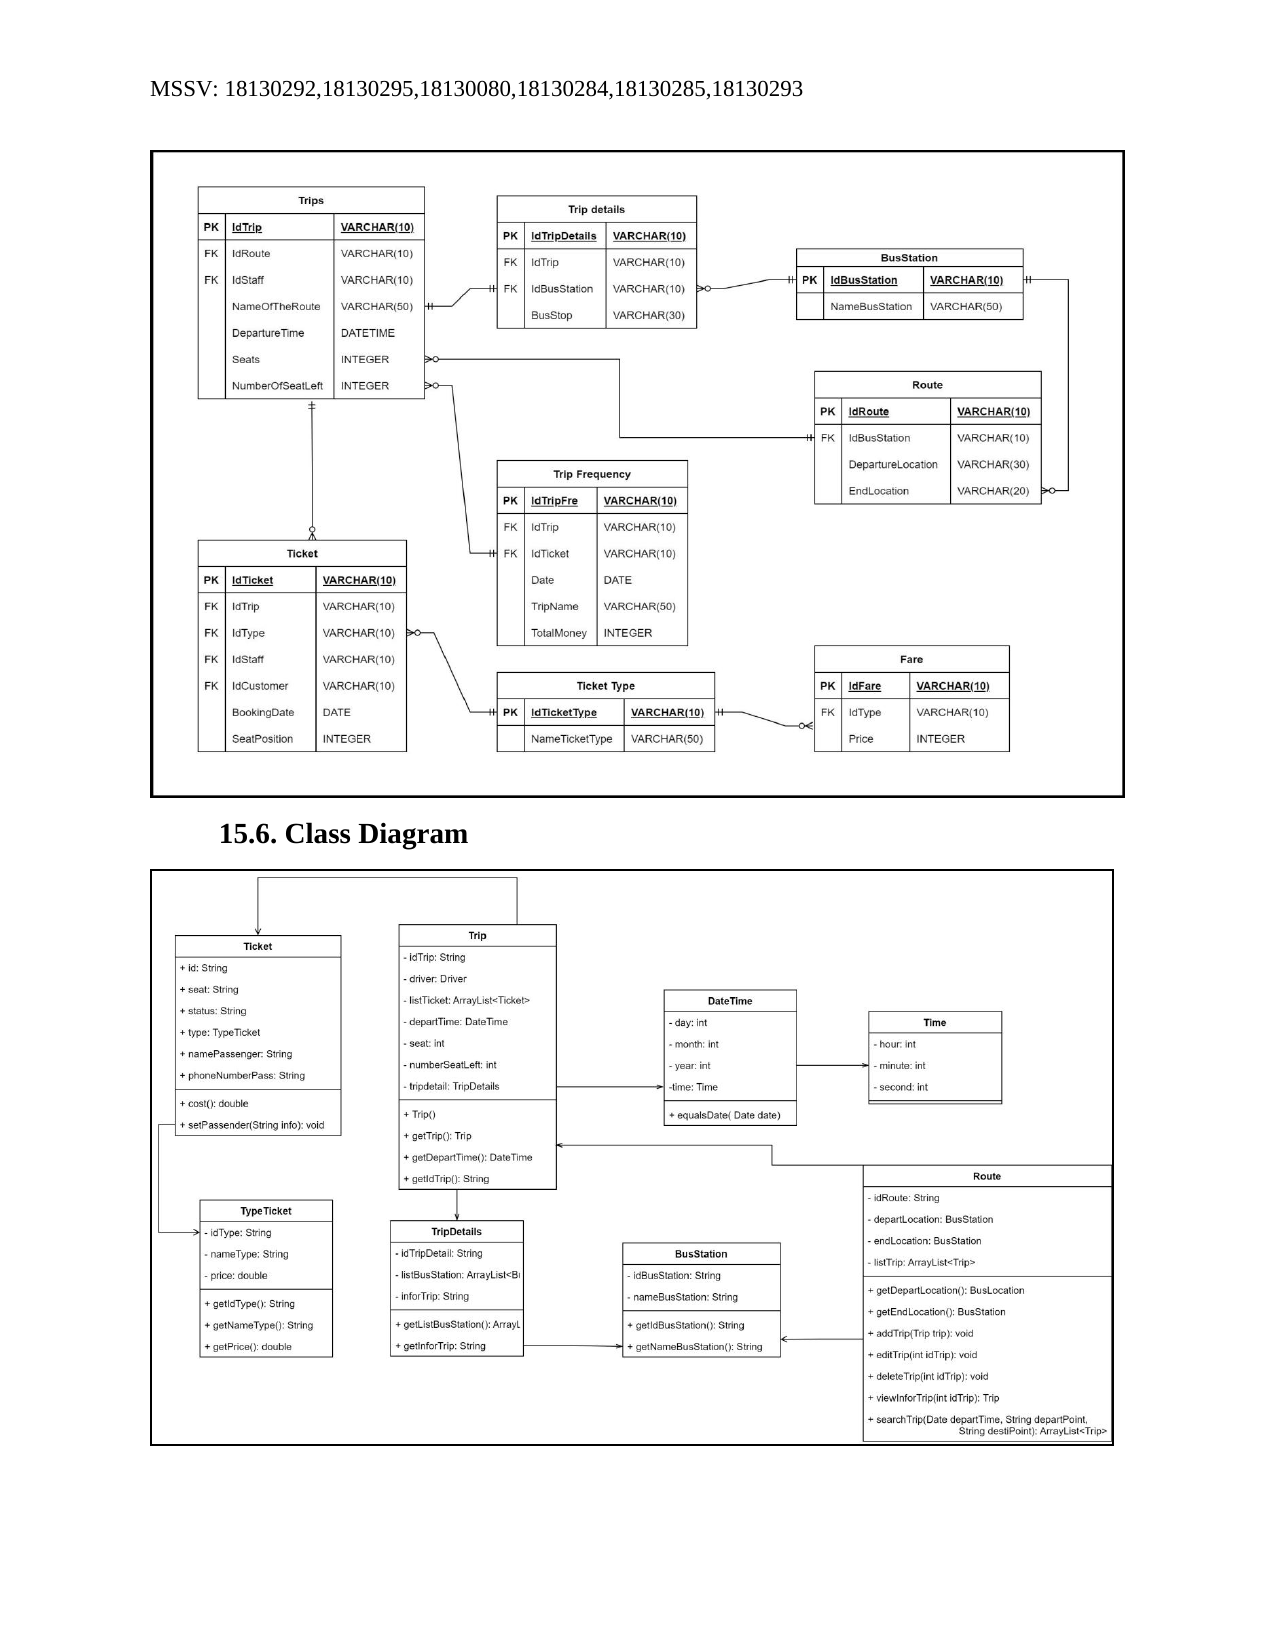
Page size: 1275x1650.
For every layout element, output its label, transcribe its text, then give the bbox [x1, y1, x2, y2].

list Class Diagram [219, 816, 1183, 850]
picture [152, 152, 1123, 796]
picture [152, 871, 1112, 1444]
